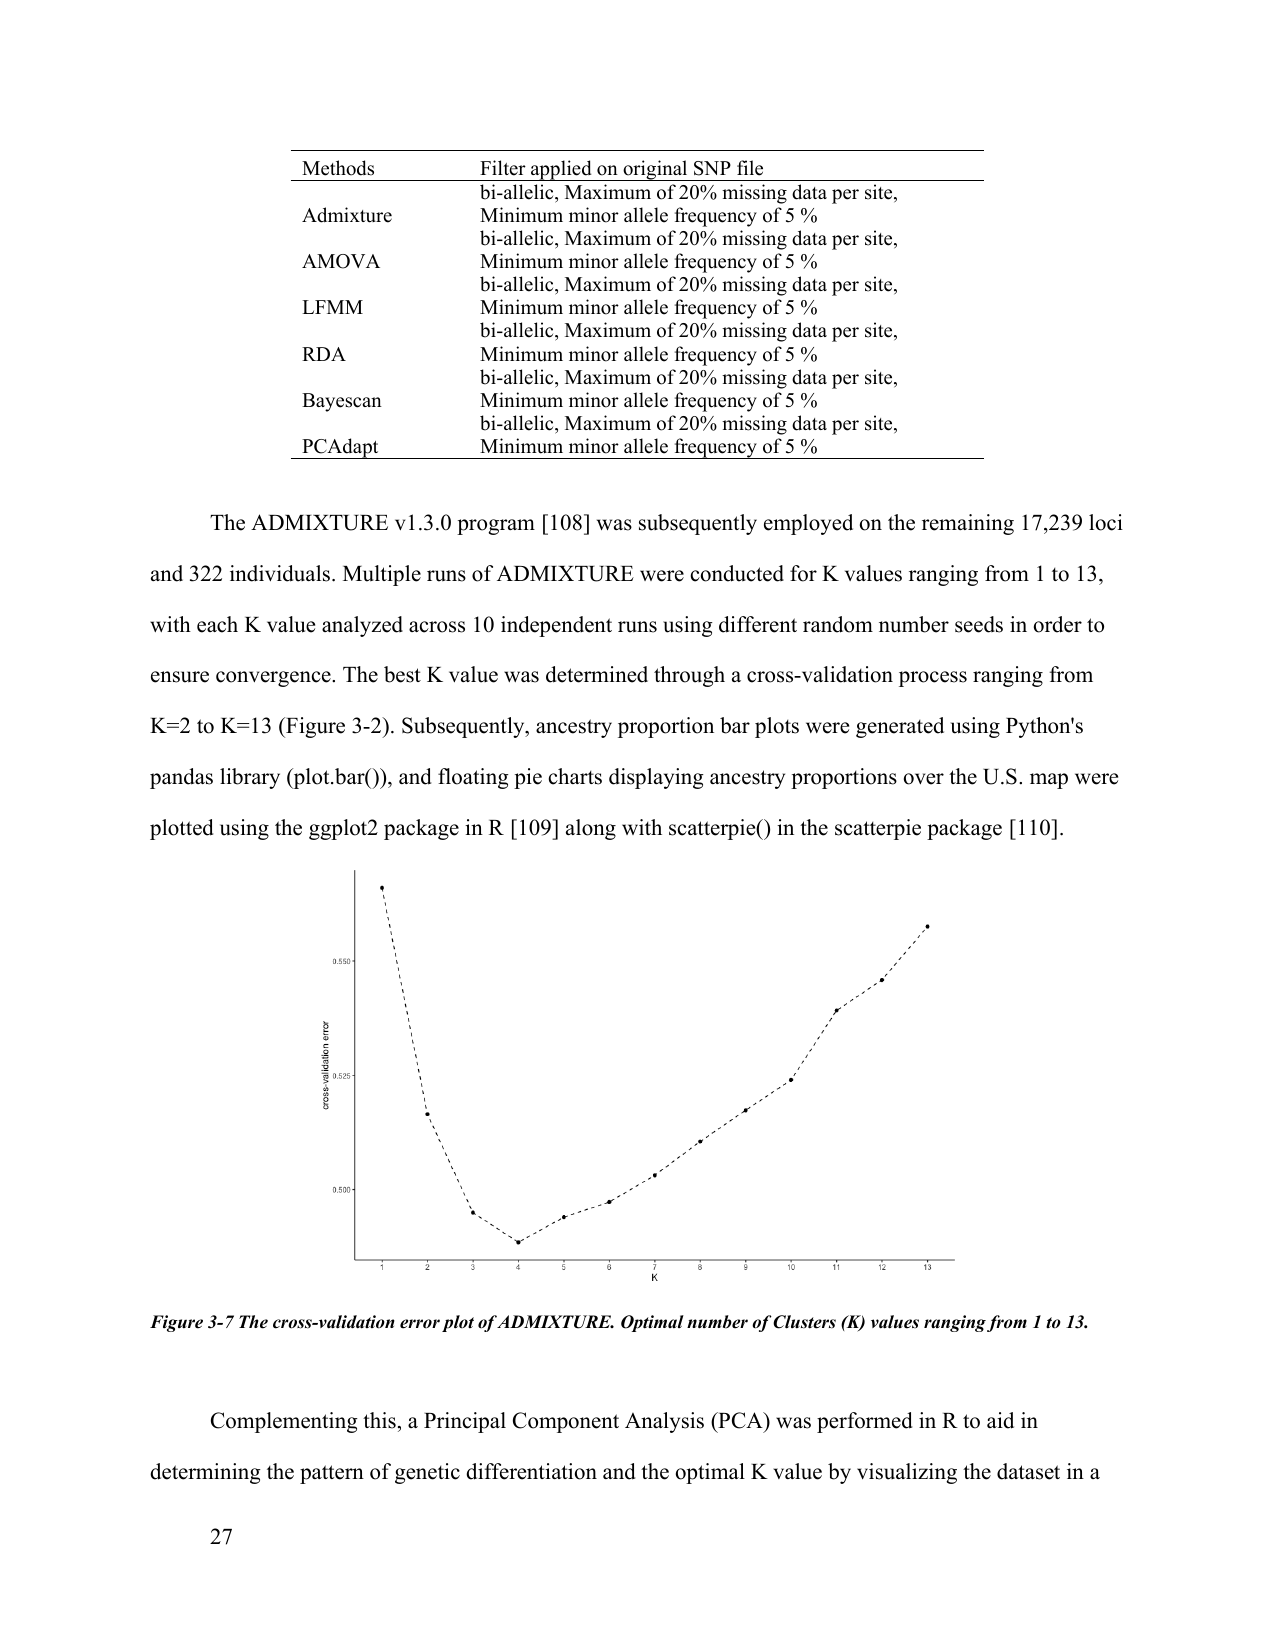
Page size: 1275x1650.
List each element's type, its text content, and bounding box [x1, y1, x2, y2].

table_header Methods [291, 151, 469, 179]
table_cell bi-allelic, Maximum of 20% missing data per site, Minimum minor allele frequency of 5 % [469, 412, 984, 458]
table_header Filter applied on original SNP file [469, 151, 984, 179]
table_cell PCAdapt [291, 412, 469, 458]
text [150, 1408, 1125, 1484]
table_cell bi-allelic, Maximum of 20% missing data per site, Minimum minor allele frequency of 5 % [469, 181, 984, 227]
table_cell bi-allelic, Maximum of 20% missing data per site, Minimum minor allele frequency of 5 % [469, 366, 984, 412]
table_cell LFMM [291, 273, 469, 319]
text The ADMIXTURE v1.3.0 program [108] was subsequently employed on the remaining 17,239 loci and 322 individuals. Multiple runs of ADMIXTURE were conducted for K values ranging from 1 to 13, with each K value analyzed across 10 independent runs using different random number seeds in order to ensure convergence. The best K value was determined through a cross-validation process ranging from K=2 to K=13 (Figure 3-2). Subsequently, ancestry proportion bar plots were generated using Python's pandas library (plot.bar()), and floating pie charts displaying ancestry proportions over the U.S. map were plotted using the ggplot2 package in R [109] along with scatterpie() in the scatterpie package [110]. [150, 510, 1125, 840]
table_cell Admixture [291, 181, 469, 227]
table_cell bi-allelic, Maximum of 20% missing data per site, Minimum minor allele frequency of 5 % [469, 273, 984, 319]
table_cell Bayescan [291, 366, 469, 412]
picture [317, 865, 958, 1287]
table_cell RDA [291, 319, 469, 366]
table_cell bi-allelic, Maximum of 20% missing data per site, Minimum minor allele frequency of 5 % [469, 227, 984, 273]
table_cell bi-allelic, Maximum of 20% missing data per site, Minimum minor allele frequency of 5 % [469, 319, 984, 366]
table_cell AMOVA [291, 227, 469, 273]
